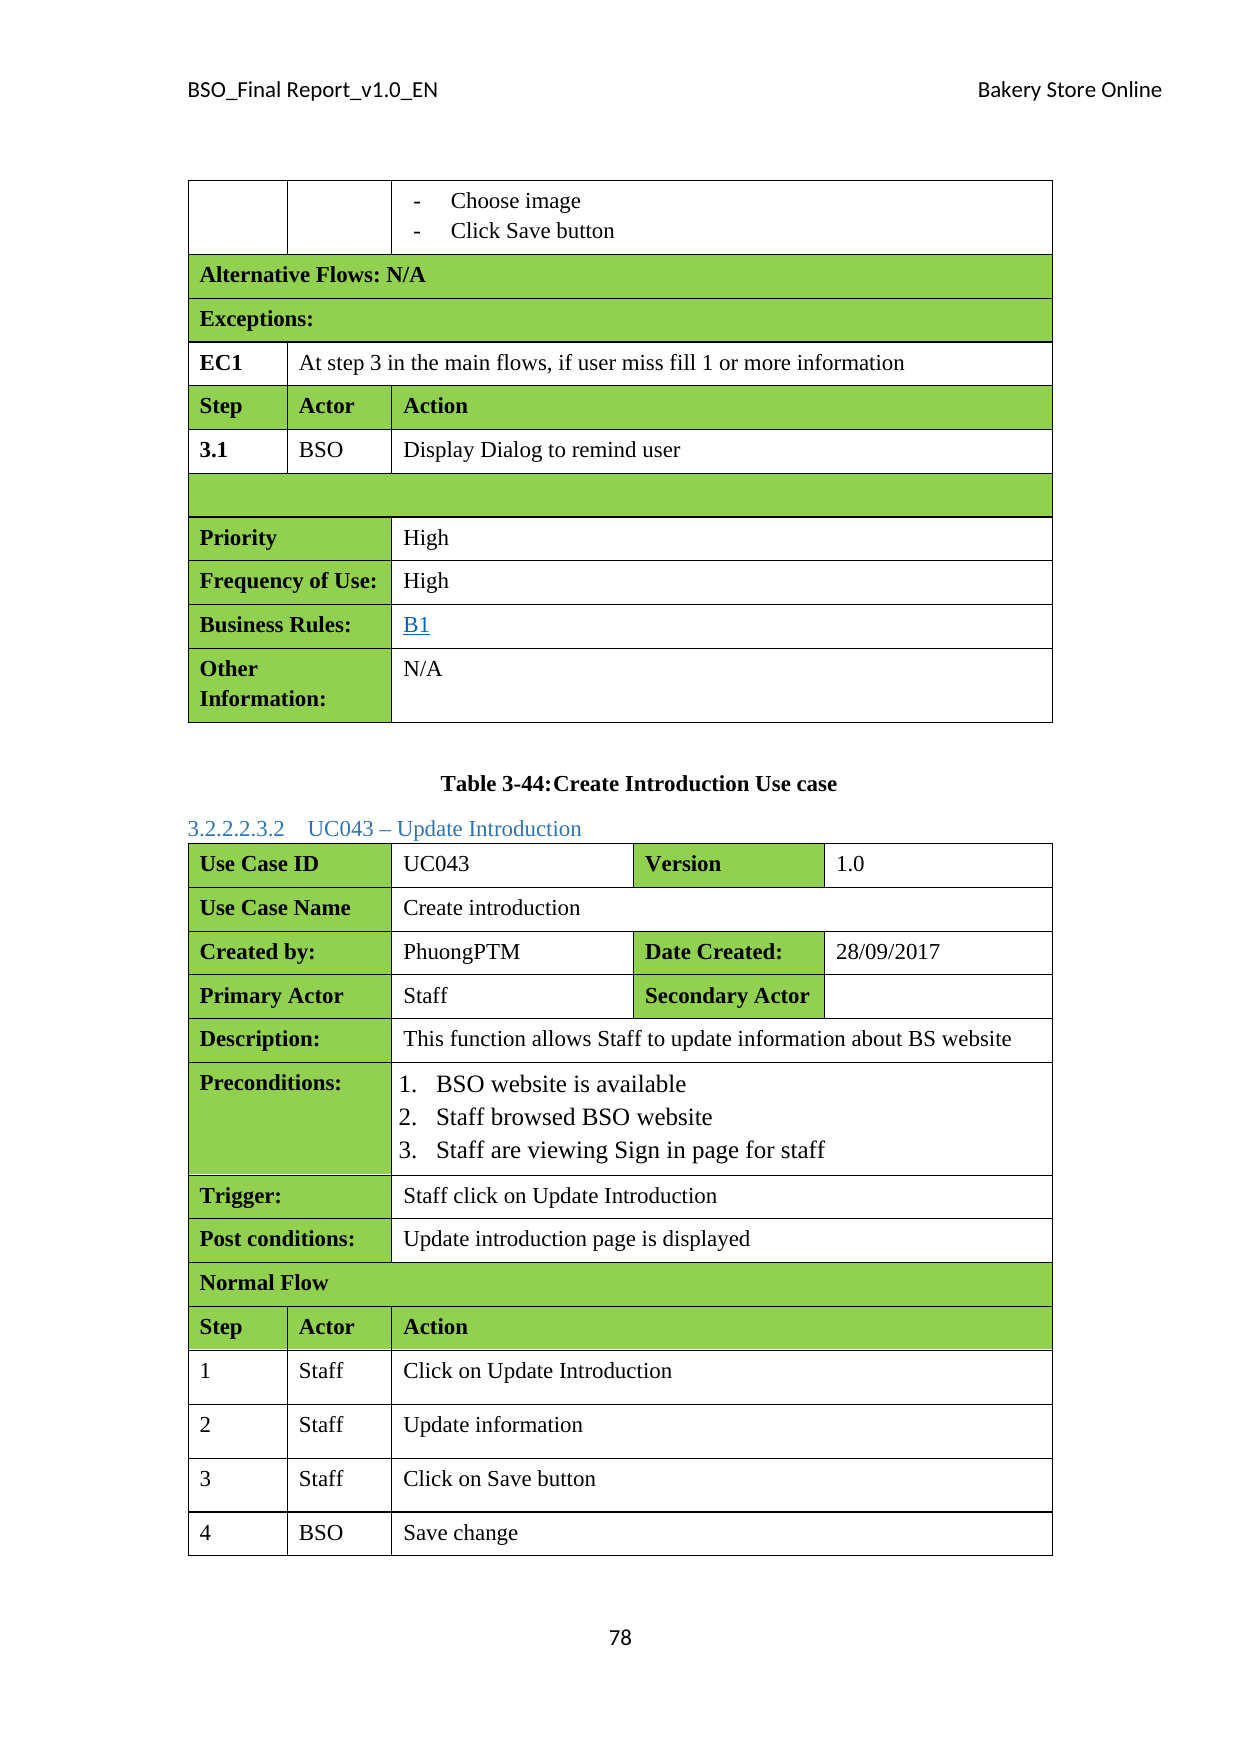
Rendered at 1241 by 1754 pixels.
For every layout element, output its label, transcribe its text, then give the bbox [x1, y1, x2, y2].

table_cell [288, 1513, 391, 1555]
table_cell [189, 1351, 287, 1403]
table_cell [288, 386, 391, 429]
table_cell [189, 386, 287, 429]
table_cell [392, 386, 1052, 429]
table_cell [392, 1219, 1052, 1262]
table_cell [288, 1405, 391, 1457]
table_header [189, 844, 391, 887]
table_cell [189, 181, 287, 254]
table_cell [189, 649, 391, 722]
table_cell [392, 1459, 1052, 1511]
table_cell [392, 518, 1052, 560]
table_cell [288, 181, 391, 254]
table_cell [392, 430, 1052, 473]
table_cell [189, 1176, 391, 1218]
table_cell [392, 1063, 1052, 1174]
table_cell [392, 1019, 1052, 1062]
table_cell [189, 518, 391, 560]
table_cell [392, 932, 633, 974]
text Create Introduction Use case [225, 769, 1053, 796]
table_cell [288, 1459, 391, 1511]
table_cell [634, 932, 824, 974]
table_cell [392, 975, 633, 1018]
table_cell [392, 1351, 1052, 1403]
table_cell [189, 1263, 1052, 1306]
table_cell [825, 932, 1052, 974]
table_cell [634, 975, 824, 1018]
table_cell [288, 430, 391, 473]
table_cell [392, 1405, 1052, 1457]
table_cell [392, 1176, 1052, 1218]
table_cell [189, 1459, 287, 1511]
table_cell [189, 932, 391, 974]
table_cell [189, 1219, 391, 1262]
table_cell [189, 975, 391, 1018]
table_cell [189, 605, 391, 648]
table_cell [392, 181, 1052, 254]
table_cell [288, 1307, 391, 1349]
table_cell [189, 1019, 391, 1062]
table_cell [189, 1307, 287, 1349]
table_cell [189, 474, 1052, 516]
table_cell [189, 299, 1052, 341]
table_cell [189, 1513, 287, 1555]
subtitle UC043 – Update Introduction [187, 815, 1053, 841]
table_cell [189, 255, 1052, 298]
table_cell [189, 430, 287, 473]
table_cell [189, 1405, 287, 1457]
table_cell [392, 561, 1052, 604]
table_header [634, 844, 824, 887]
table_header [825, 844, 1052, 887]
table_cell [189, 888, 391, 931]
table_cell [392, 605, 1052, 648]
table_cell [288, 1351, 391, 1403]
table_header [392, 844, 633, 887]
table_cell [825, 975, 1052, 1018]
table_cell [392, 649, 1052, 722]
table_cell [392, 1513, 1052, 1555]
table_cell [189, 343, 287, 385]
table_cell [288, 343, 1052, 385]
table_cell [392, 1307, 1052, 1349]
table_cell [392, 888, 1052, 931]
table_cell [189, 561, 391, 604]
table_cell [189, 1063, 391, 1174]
